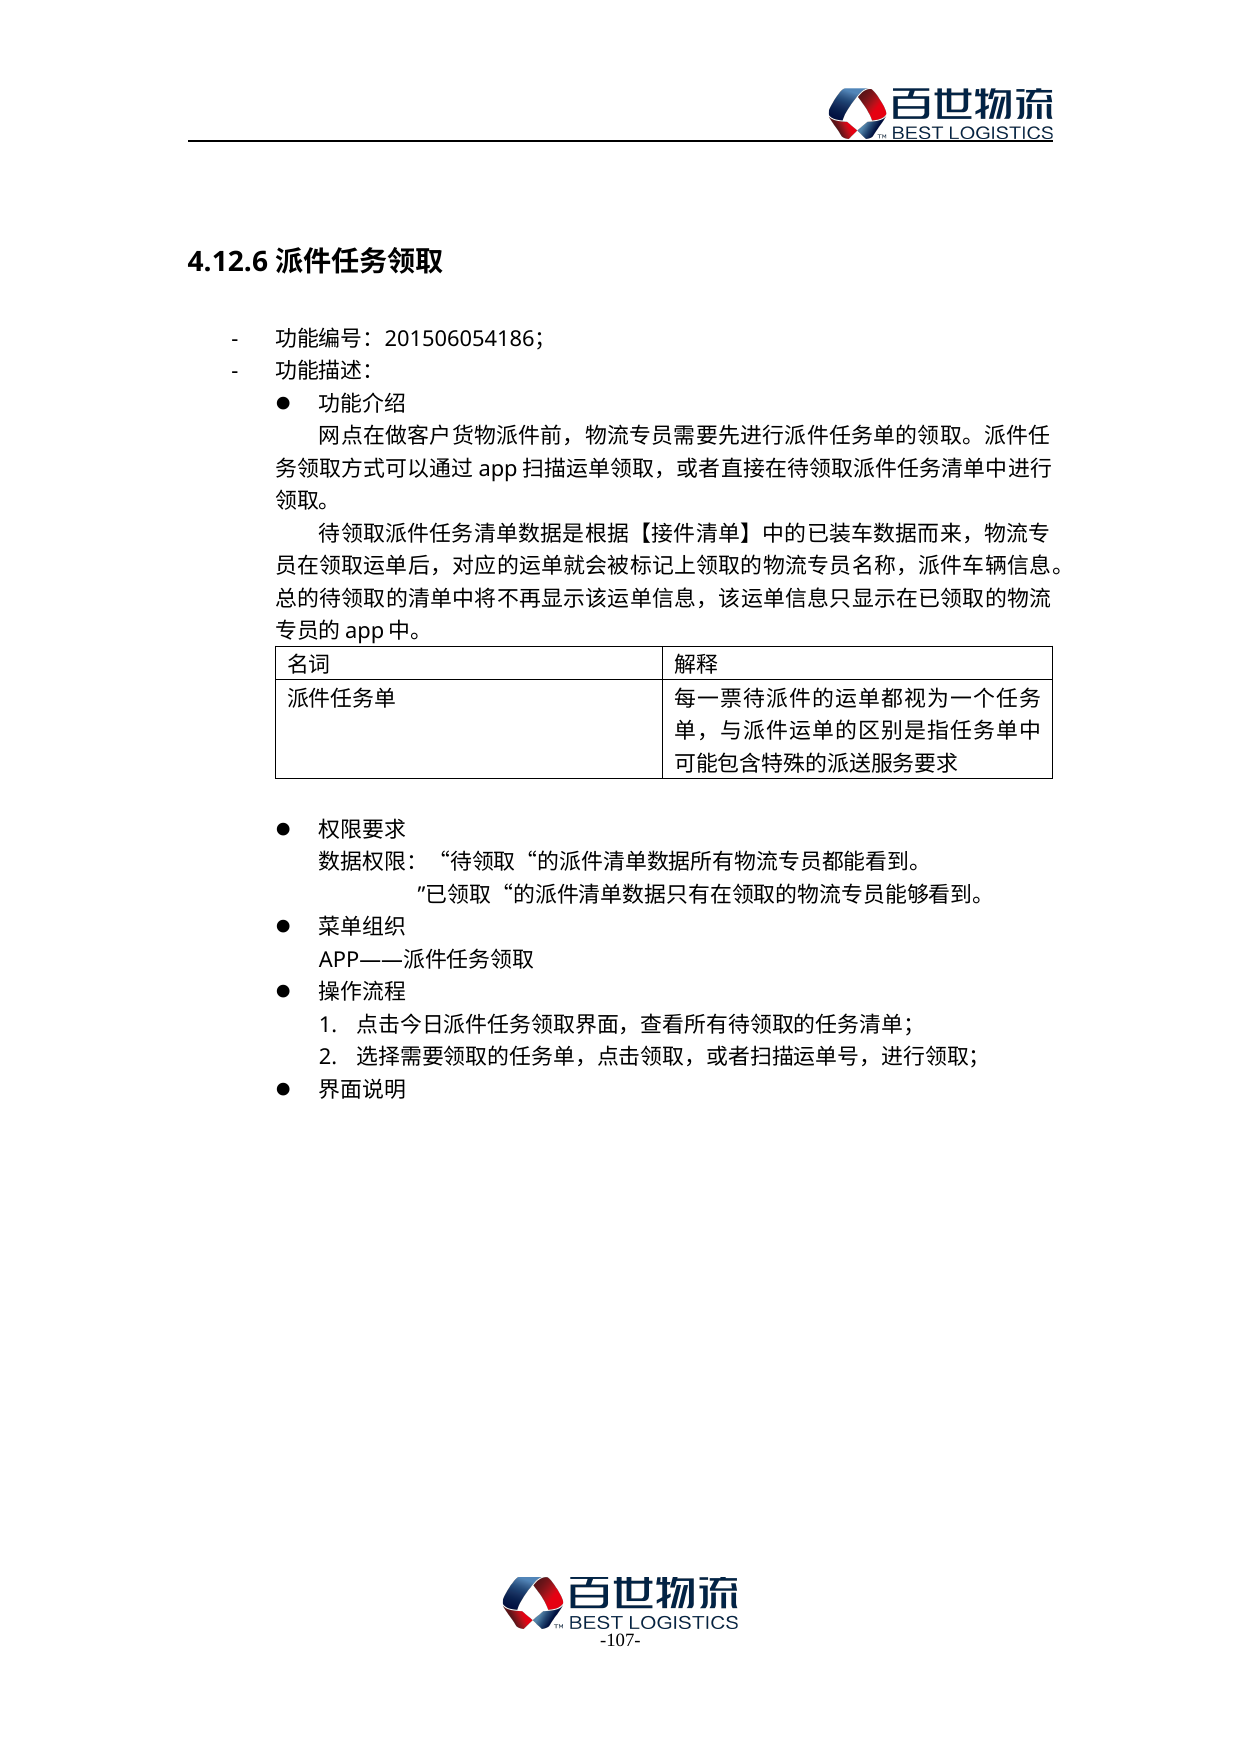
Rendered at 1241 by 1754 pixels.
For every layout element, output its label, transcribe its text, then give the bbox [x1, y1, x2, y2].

list 选择需要领取的任务单，点击领取，或者扫描运单号，进行领取； [319, 1039, 1053, 1071]
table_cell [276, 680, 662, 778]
subtitle 派件任务领取 [187, 226, 1053, 291]
picture [502, 1577, 738, 1629]
list 功能编号：201506054186； [231, 321, 1053, 353]
list 操作流程 [275, 974, 1053, 1006]
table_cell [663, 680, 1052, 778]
list 菜单组织 [275, 909, 1053, 941]
list 功能描述： [231, 353, 1053, 386]
text 待领取派件任务清单数据是根据【接件清单】中的已装车数据而来，物流专员在领取运单后，对应的运单就会被标记上领取的物流专员名称，派件车辆信息。总的待领取的清单中将不再显示该运单信息，该运单信息只显示在已领取的物流专员的app中。 [275, 516, 1053, 646]
list ”已领取“的派件清单数据只有在领取的物流专员能够看到。 [319, 876, 1053, 909]
list APP——派件任务领取 [319, 941, 1053, 974]
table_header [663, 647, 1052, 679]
list 权限要求 [275, 811, 1053, 844]
picture [828, 88, 1053, 139]
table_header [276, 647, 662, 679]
list 数据权限：“待领取“的派件清单数据所有物流专员都能看到。 [319, 844, 1053, 876]
list 功能介绍 [275, 386, 1053, 418]
list 界面说明 [275, 1071, 1053, 1104]
list 点击今日派件任务领取界面，查看所有待领取的任务清单； [319, 1006, 1053, 1039]
text 网点在做客户货物派件前，物流专员需要先进行派件任务单的领取。派件任务领取方式可以通过app扫描运单领取，或者直接在待领取派件任务清单中进行领取。 [275, 418, 1053, 516]
